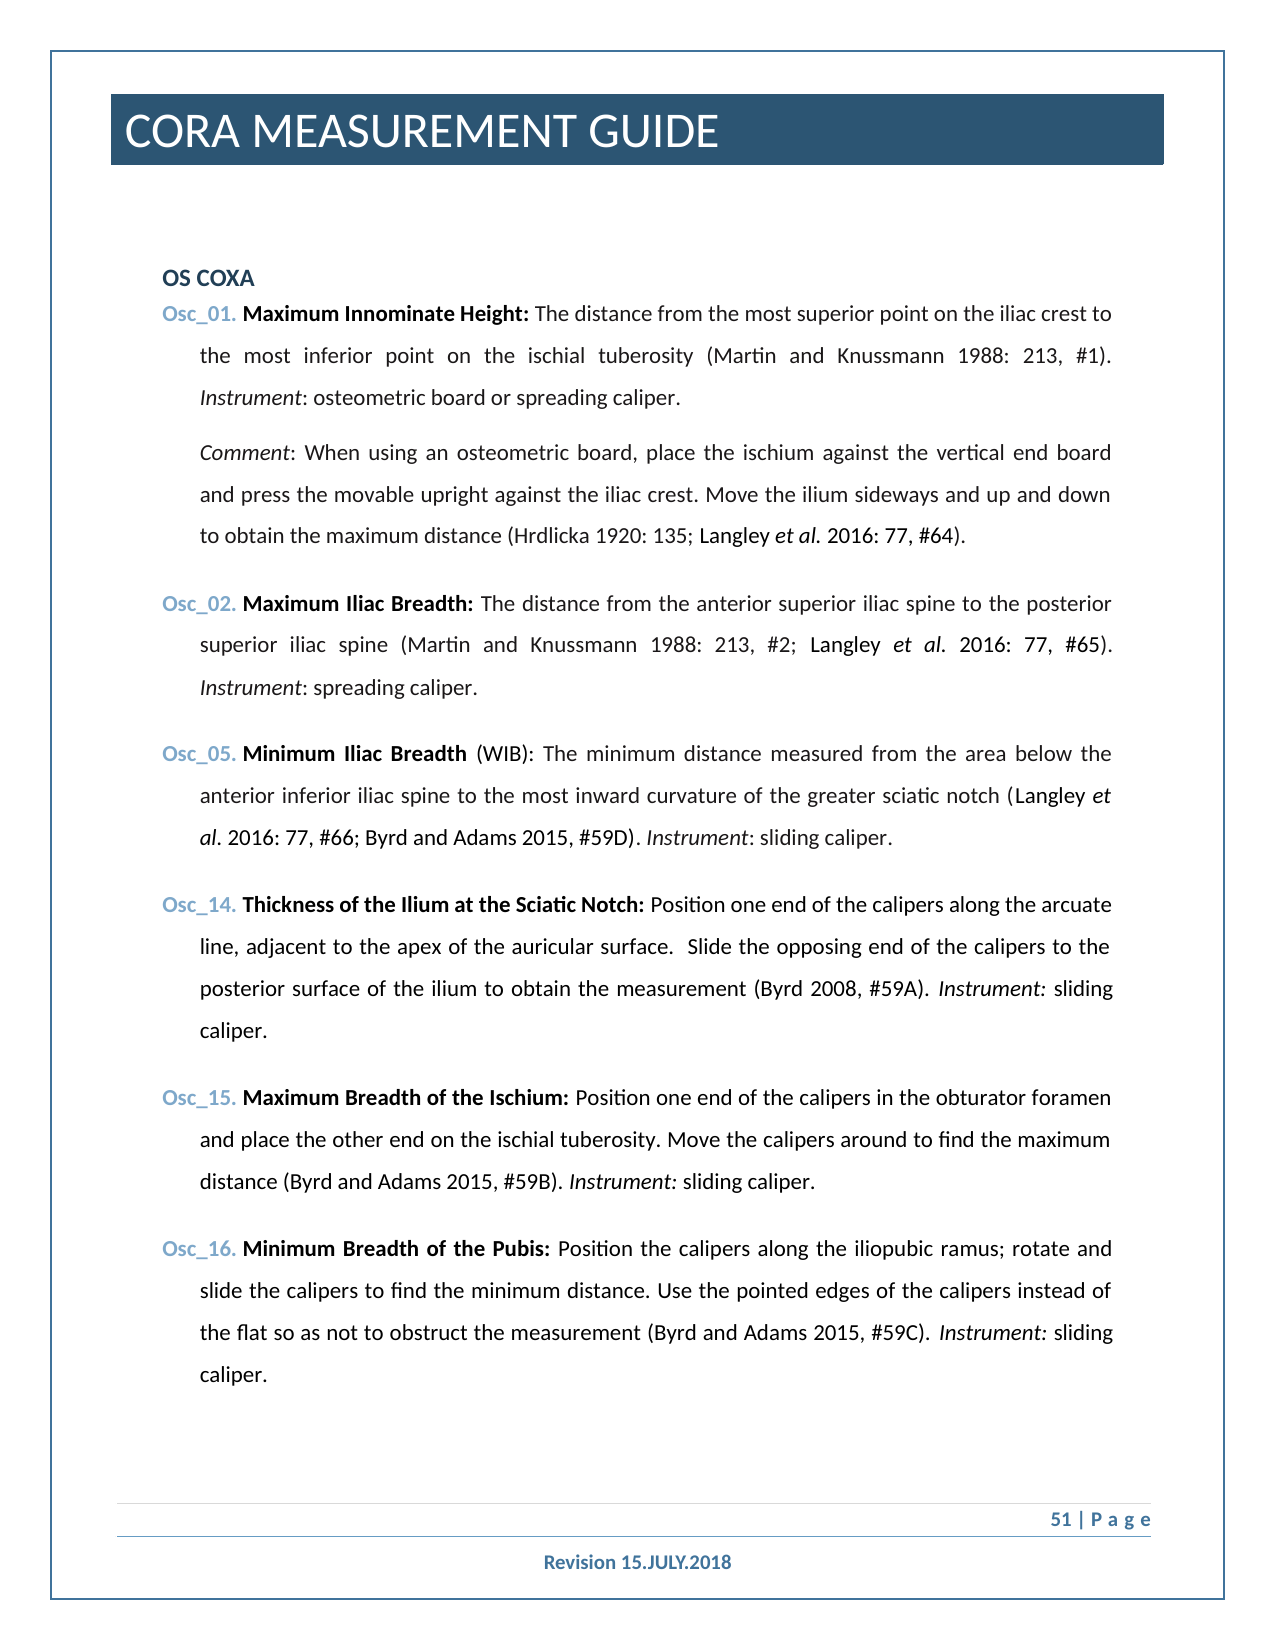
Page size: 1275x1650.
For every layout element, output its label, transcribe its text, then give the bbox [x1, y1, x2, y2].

subtitle OS COXA [162, 262, 1113, 293]
list Maximum Iliac Breadth: The distance from the anterior superior iliac spine to the posterior superior iliac spine (Martin and Knussmann 1988: 213, #2; Langley et al. 2016: 77, #65). Instrument: spreading caliper. [162, 589, 1113, 701]
list Maximum Breadth of the Ischium: Position one end of the calipers in the obturator foramen and place the other end on the ischial tuberosity. Move the calipers around to find the maximum distance (Byrd and Adams 2015, #59B). Instrument: sliding caliper. [162, 1083, 1113, 1195]
list Thickness of the Ilium at the Sciatic Notch: Position one end of the calipers along the arcuate line, adjacent to the apex of the auricular surface. Slide the opposing end of the calipers to the posterior surface of the ilium to obtain the measurement (Byrd 2008, #59A). Instrument: sliding caliper. [162, 891, 1113, 1044]
list Minimum Iliac Breadth (WIB): The minimum distance measured from the area below the anterior inferior iliac spine to the most inward curvature of the greater sciatic notch (Langley et al. 2016: 77, #66; Byrd and Adams 2015, #59D). Instrument: sliding caliper. [162, 739, 1113, 852]
text Comment: When using an osteometric board, place the ischium against the vertical end board and press the movable upright against the iliac crest. Move the ilium sideways and up and down to obtain the maximum distance (Hrdlicka 1920: 135; Langley et al. 2016: 77, #64). [199, 438, 1113, 550]
list Minimum Breadth of the Pubis: Position the calipers along the iliopubic ramus; rotate and slide the calipers to find the minimum distance. Use the pointed edges of the calipers instead of the flat so as not to obstruct the measurement (Byrd and Adams 2015, #59C). Instrument: sliding caliper. [162, 1234, 1113, 1388]
list Maximum Innominate Height: The distance from the most superior point on the iliac crest to the most inferior point on the ischial tuberosity (Martin and Knussmann 1988: 213, #1). Instrument: osteometric board or spreading caliper. [162, 299, 1113, 411]
